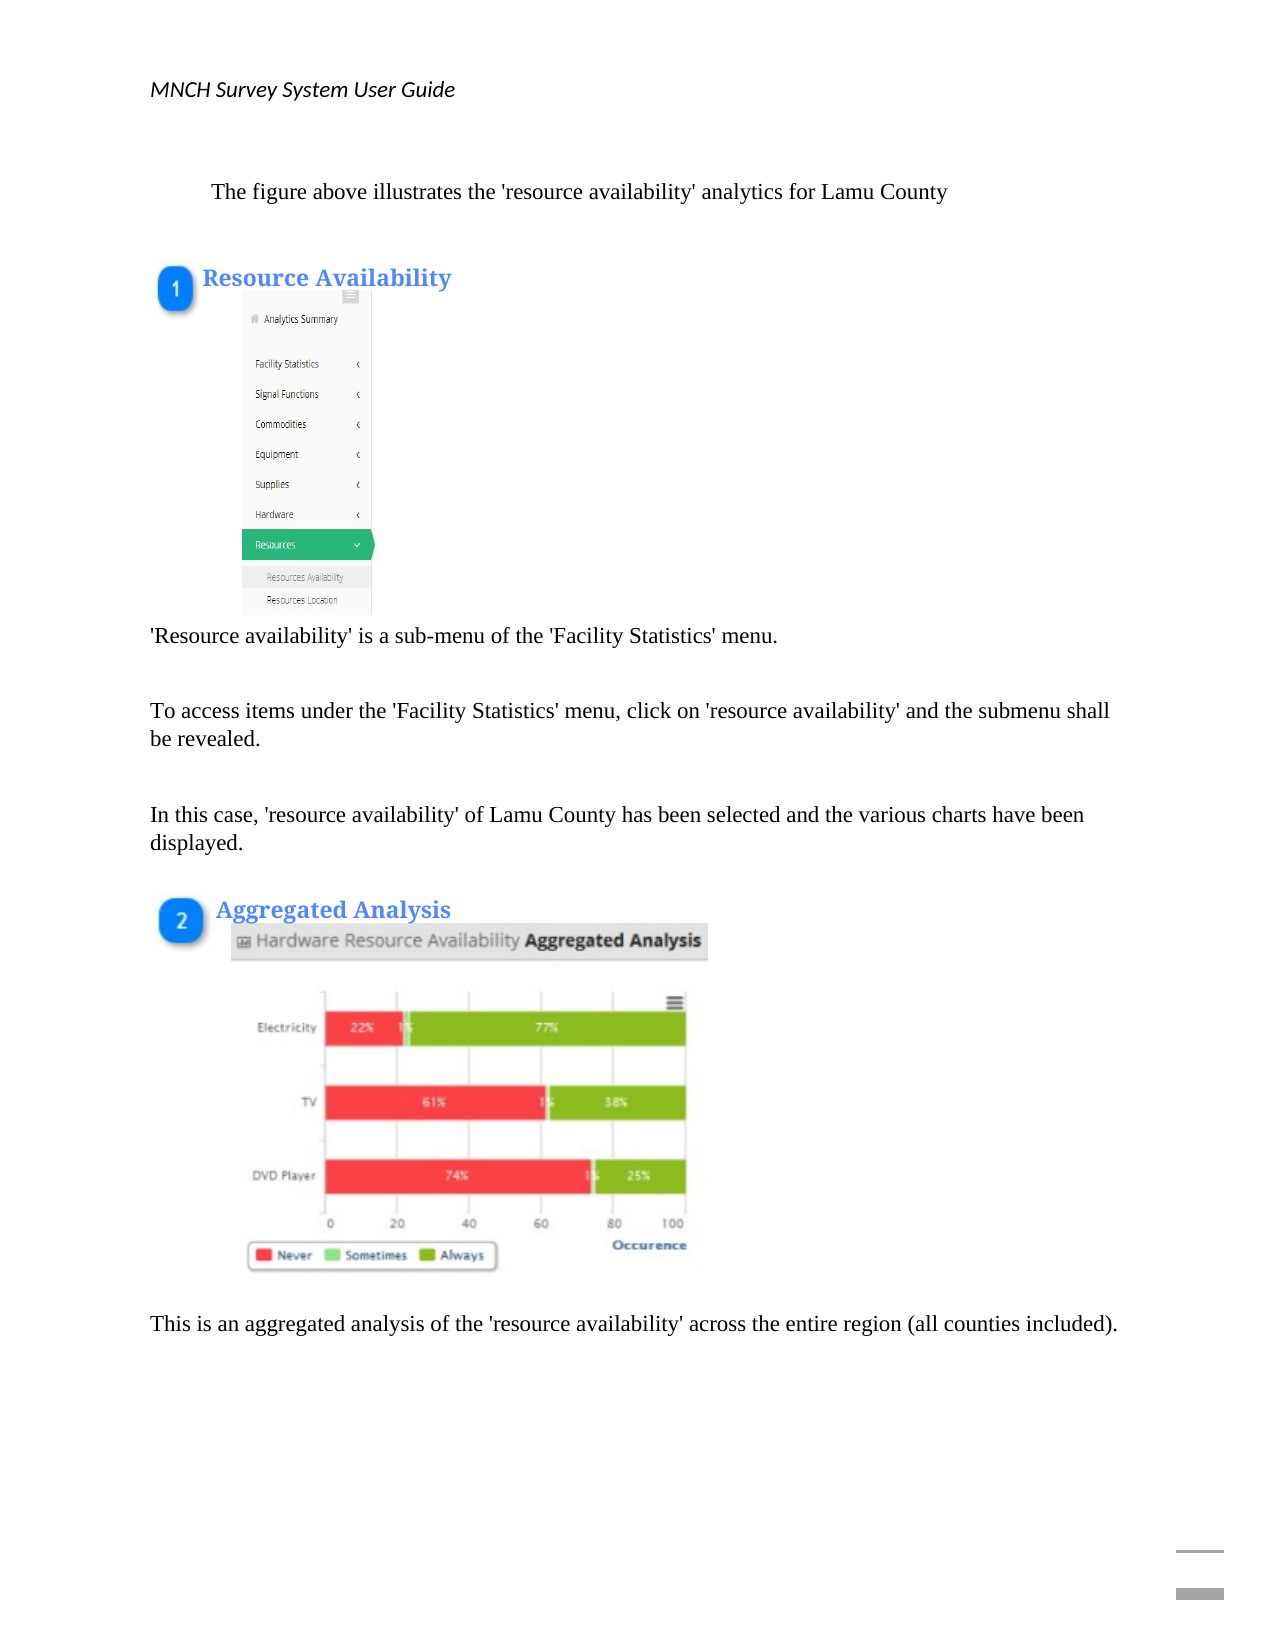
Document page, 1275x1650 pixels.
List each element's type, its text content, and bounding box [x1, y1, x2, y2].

text To access items under the 'Facility Statistics' menu, click on 'resource availability' and the submenu shall be revealed. [150, 697, 1125, 752]
text This is an aggregated analysis of the 'resource availability' across the entire region (all counties included). [150, 1310, 1125, 1336]
text 'Resource availability' is a sub-menu of the 'Facility Statistics' menu. [150, 622, 1125, 648]
picture [231, 923, 708, 1303]
picture [153, 260, 203, 324]
picture [153, 892, 216, 956]
picture [242, 290, 375, 615]
text In this case, 'resource availability' of Lamu County has been selected and the various charts have been displayed. [150, 801, 1125, 855]
text The figure above illustrates the 'resource availability' analytics for Lamu County [151, 178, 948, 204]
